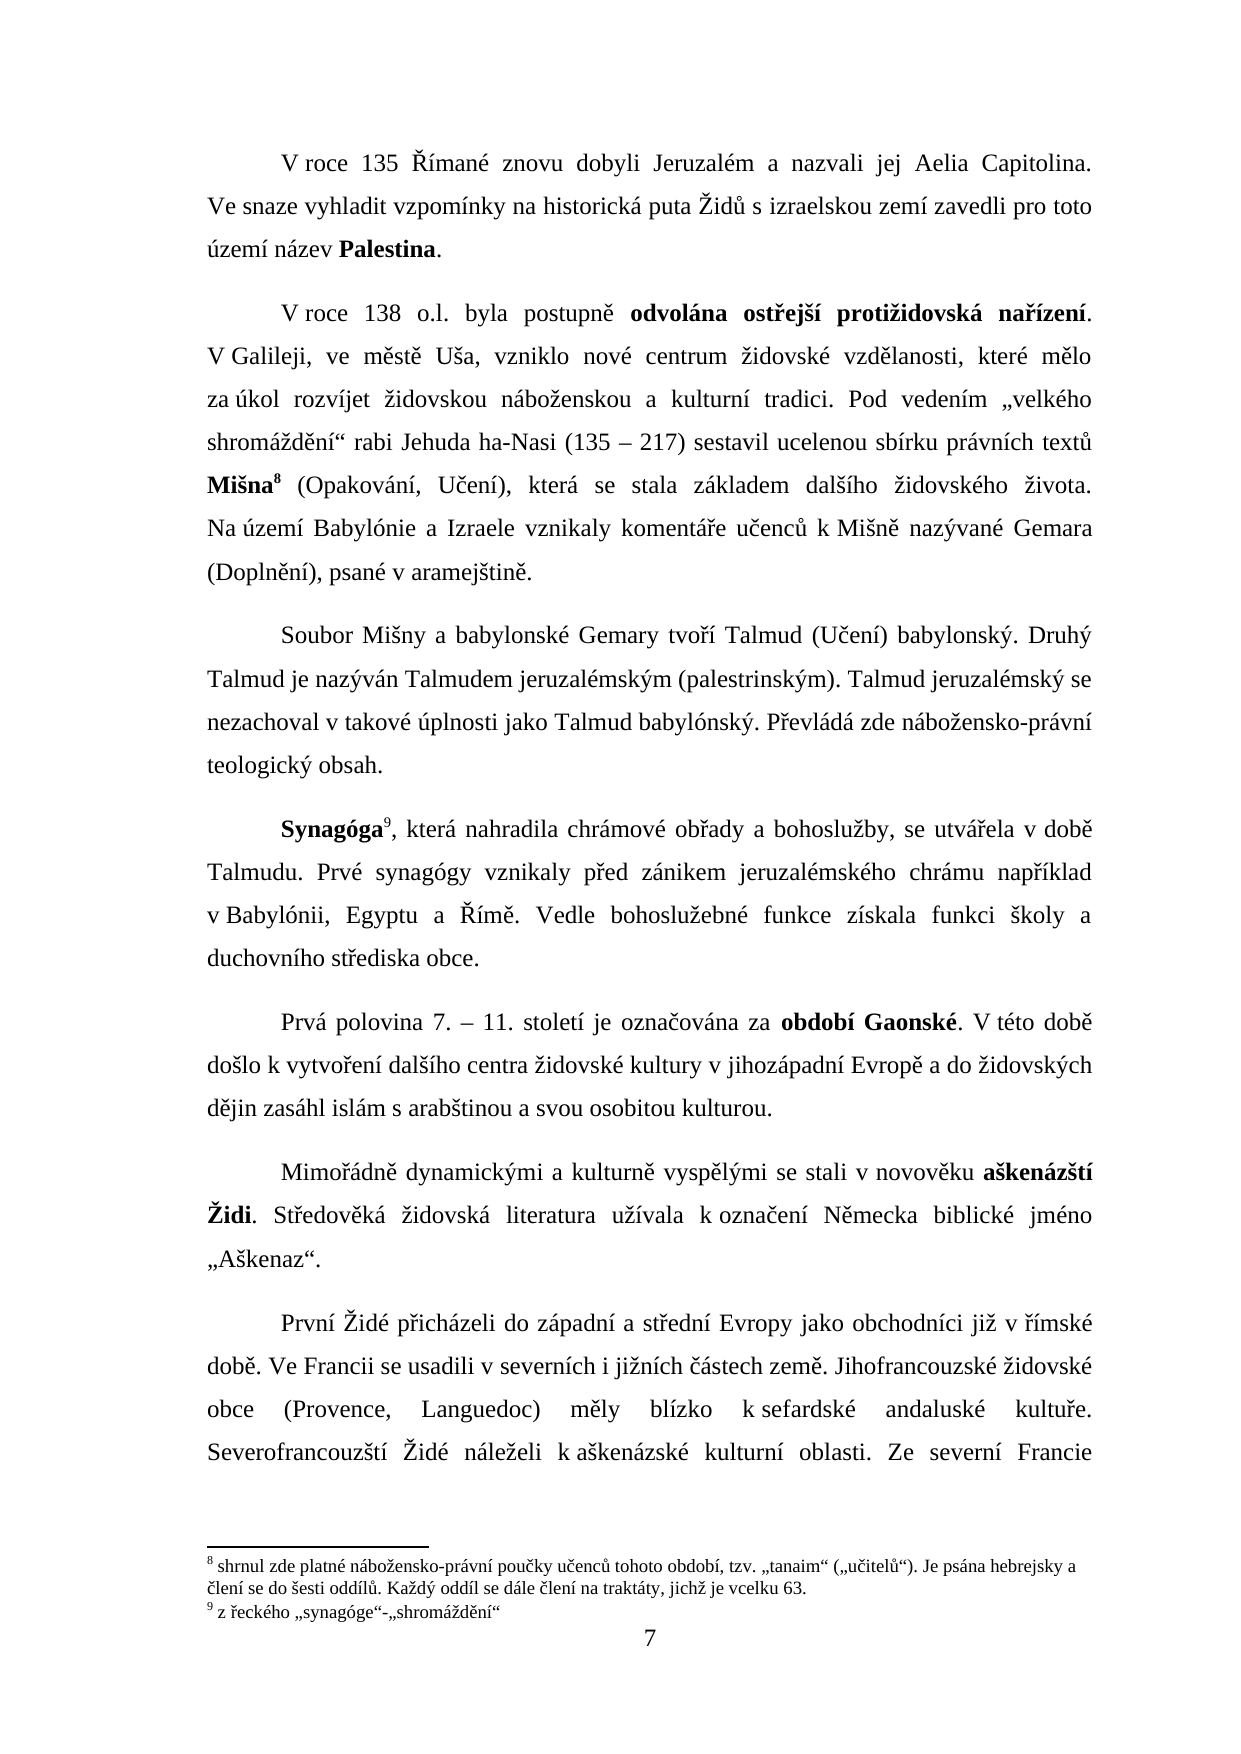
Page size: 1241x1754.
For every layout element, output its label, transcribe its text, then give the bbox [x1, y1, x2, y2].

text V roce 138 o.l. byla postupně odvolána ostřejší protižidovská nařízení. V Galileji, ve městě Uša, vzniklo nové centrum židovské vzdělanosti, které mělo za úkol rozvíjet židovskou náboženskou a kulturní tradici. Pod vedením „velkého shromáždění“ rabi Jehuda ha-Nasi (135 – 217) sestavil ucelenou sbírku právních textů Mišna (Opakování, Učení), která se stala základem dalšího židovského života. Na území Babylónie a Izraele vznikaly komentáře učenců k Mišně nazývané Gemara (Doplnění), psané v aramejštině. [207, 298, 1092, 585]
text Synagóga, která nahradila chrámové obřady a bohoslužby, se utvářela v době Talmudu. Prvé synagógy vznikaly před zánikem jeruzalémského chrámu například v Babylónii, Egyptu a Římě. Vedle bohoslužebné funkce získala funkci školy a duchovního střediska obce. [207, 814, 1092, 972]
text Mimořádně dynamickými a kulturně vyspělými se stali v novověku aškenázští Židi. Středověká židovská literatura užívala k označení Německa biblické jméno „Aškenaz“. [207, 1157, 1092, 1272]
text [207, 1308, 1092, 1466]
text Soubor Mišny a babylonské Gemary tvoří Talmud (Učení) babylonský. Druhý Talmud je nazýván Talmudem jeruzalémským (palestrinským). Talmud jeruzalémský se nezachoval v takové úplnosti jako Talmud babylónský. Převládá zde nábožensko-právní teologický obsah. [207, 621, 1092, 779]
text V roce 135 Římané znovu dobyli Jeruzalém a nazvali jej Aelia Capitolina. Ve snaze vyhladit vzpomínky na historická puta Židů s izraelskou zemí zavedli pro toto území název Palestina. [207, 148, 1092, 263]
text Prvá polovina 7. – 11. století je označována za období Gaonské. V této době došlo k vytvoření dalšího centra židovské kultury v jihozápadní Evropě a do židovských dějin zasáhl islám s arabštinou a svou osobitou kulturou. [207, 1007, 1092, 1122]
